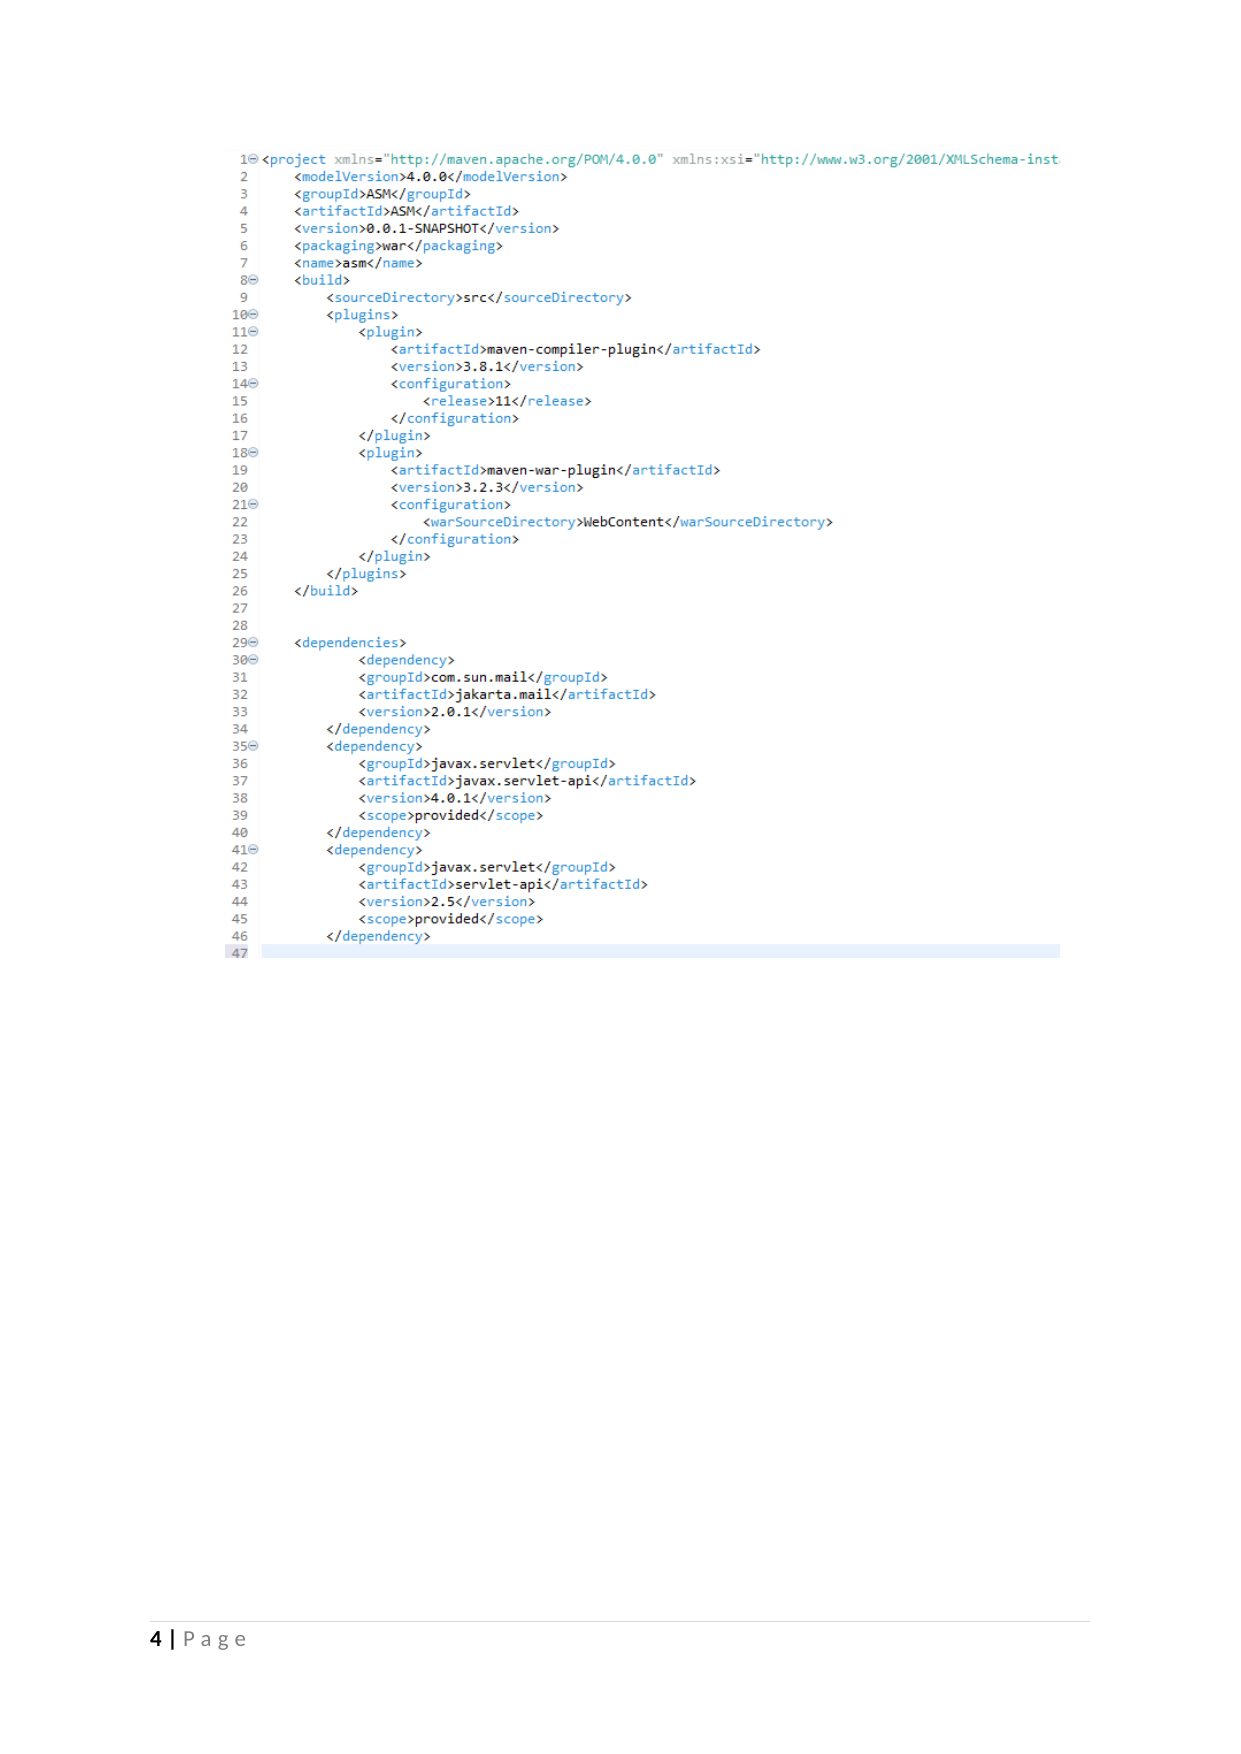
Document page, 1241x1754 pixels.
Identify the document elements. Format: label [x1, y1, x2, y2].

picture [225, 150, 1060, 958]
